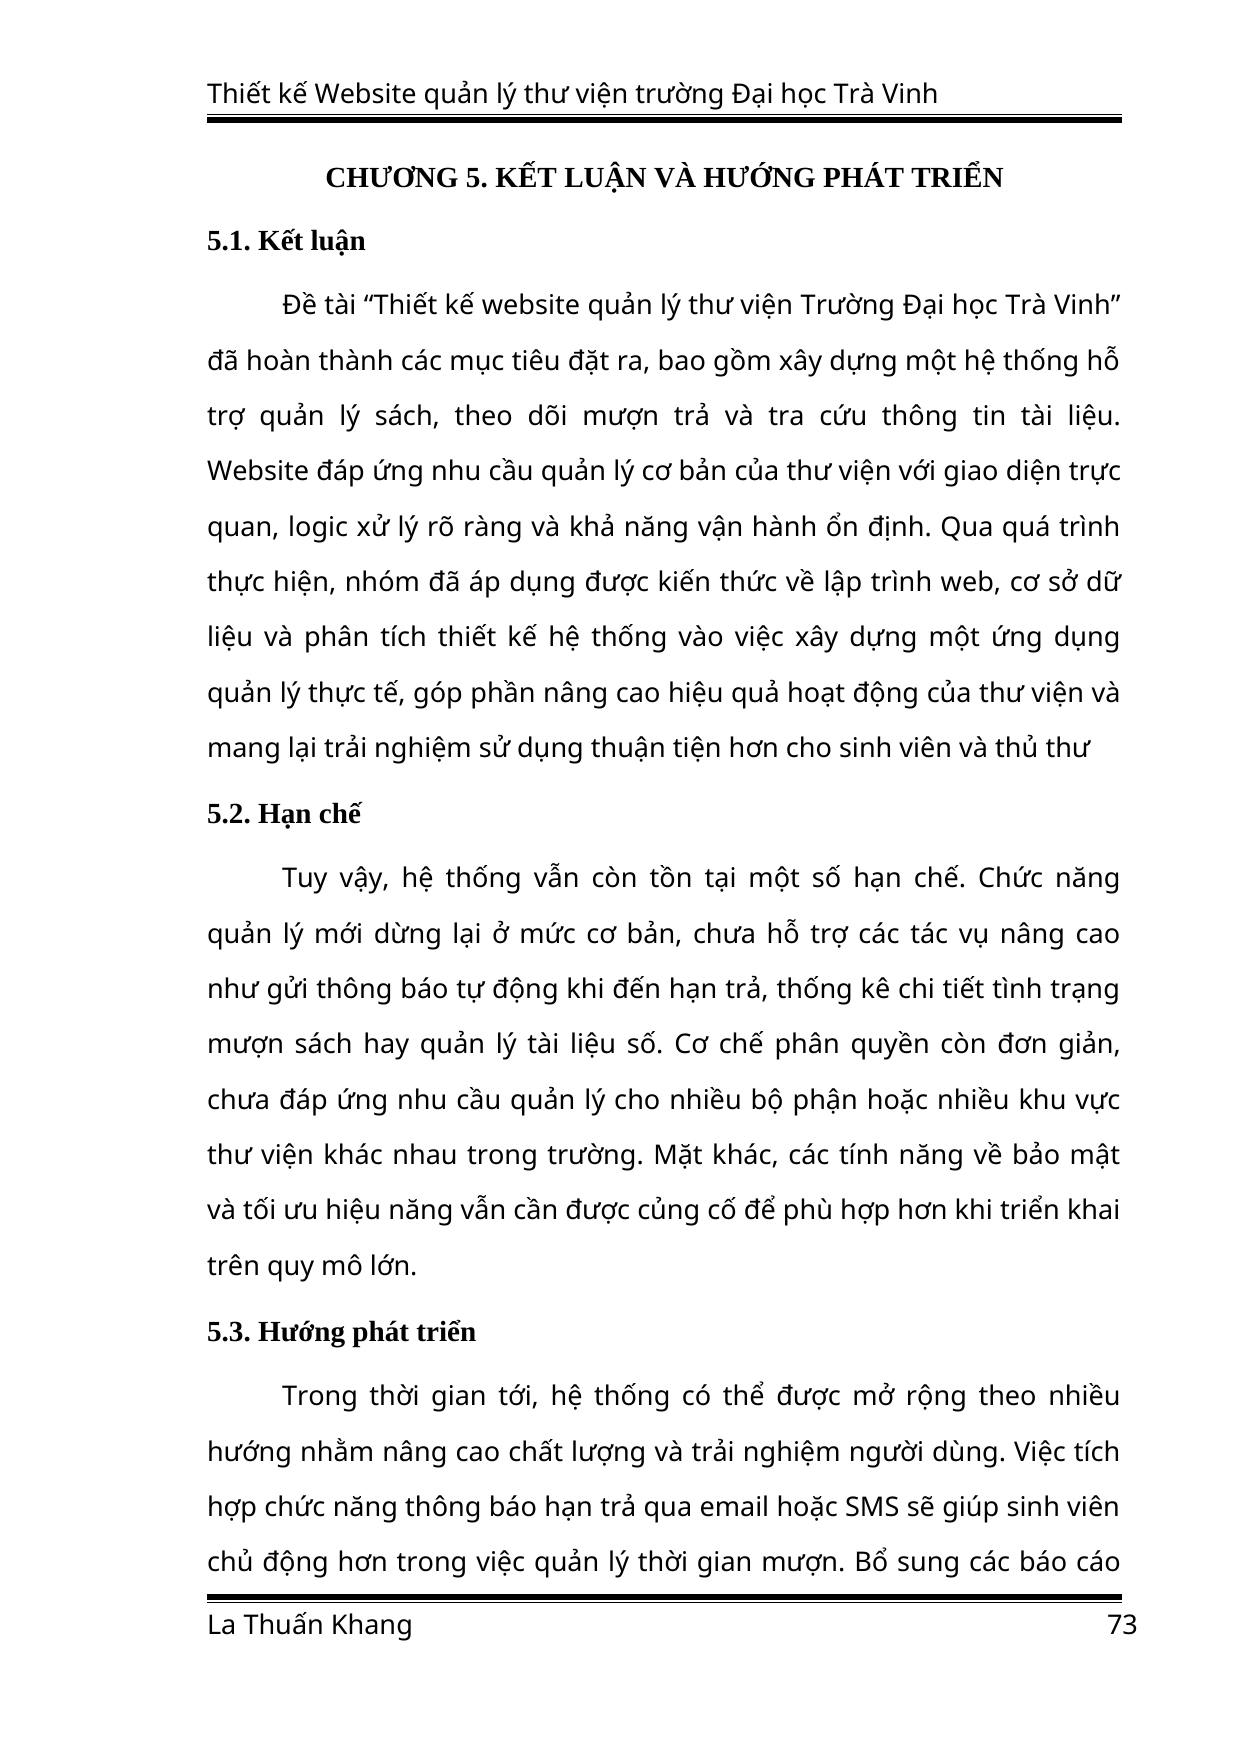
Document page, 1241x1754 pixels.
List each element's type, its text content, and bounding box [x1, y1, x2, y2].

text Đề tài “Thiết kế website quản lý thư viện Trường Đại học Trà Vinh” đã hoàn thành các mục tiêu đặt ra, bao gồm xây dựng một hệ thống hỗ trợ quản lý sách, theo dõi mượn trả và tra cứu thông tin tài liệu. Website đáp ứng nhu cầu quản lý cơ bản của thư viện với giao diện trực quan, logic xử lý rõ ràng và khả năng vận hành ổn định. Qua quá trình thực hiện, nhóm đã áp dụng được kiến thức về lập trình web, cơ sở dữ liệu và phân tích thiết kế hệ thống vào việc xây dựng một ứng dụng quản lý thực tế, góp phần nâng cao hiệu quả hoạt động của thư viện và mang lại trải nghiệm sử dụng thuận tiện hơn cho sinh viên và thủ thư [207, 286, 1122, 765]
subtitle KẾT LUẬN VÀ HƯỚNG PHÁT TRIỂN [207, 160, 1122, 194]
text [207, 1377, 1122, 1579]
subtitle Kết luận [207, 223, 1122, 257]
text Tuy vậy, hệ thống vẫn còn tồn tại một số hạn chế. Chức năng quản lý mới dừng lại ở mức cơ bản, chưa hỗ trợ các tác vụ nâng cao như gửi thông báo tự động khi đến hạn trả, thống kê chi tiết tình trạng mượn sách hay quản lý tài liệu số. Cơ chế phân quyền còn đơn giản, chưa đáp ứng nhu cầu quản lý cho nhiều bộ phận hoặc nhiều khu vực thư viện khác nhau trong trường. Mặt khác, các tính năng về bảo mật và tối ưu hiệu năng vẫn cần được củng cố để phù hợp hơn khi triển khai trên quy mô lớn. [207, 859, 1122, 1283]
subtitle Hạn chế [207, 796, 1122, 830]
subtitle Hướng phát triển [207, 1314, 1122, 1347]
